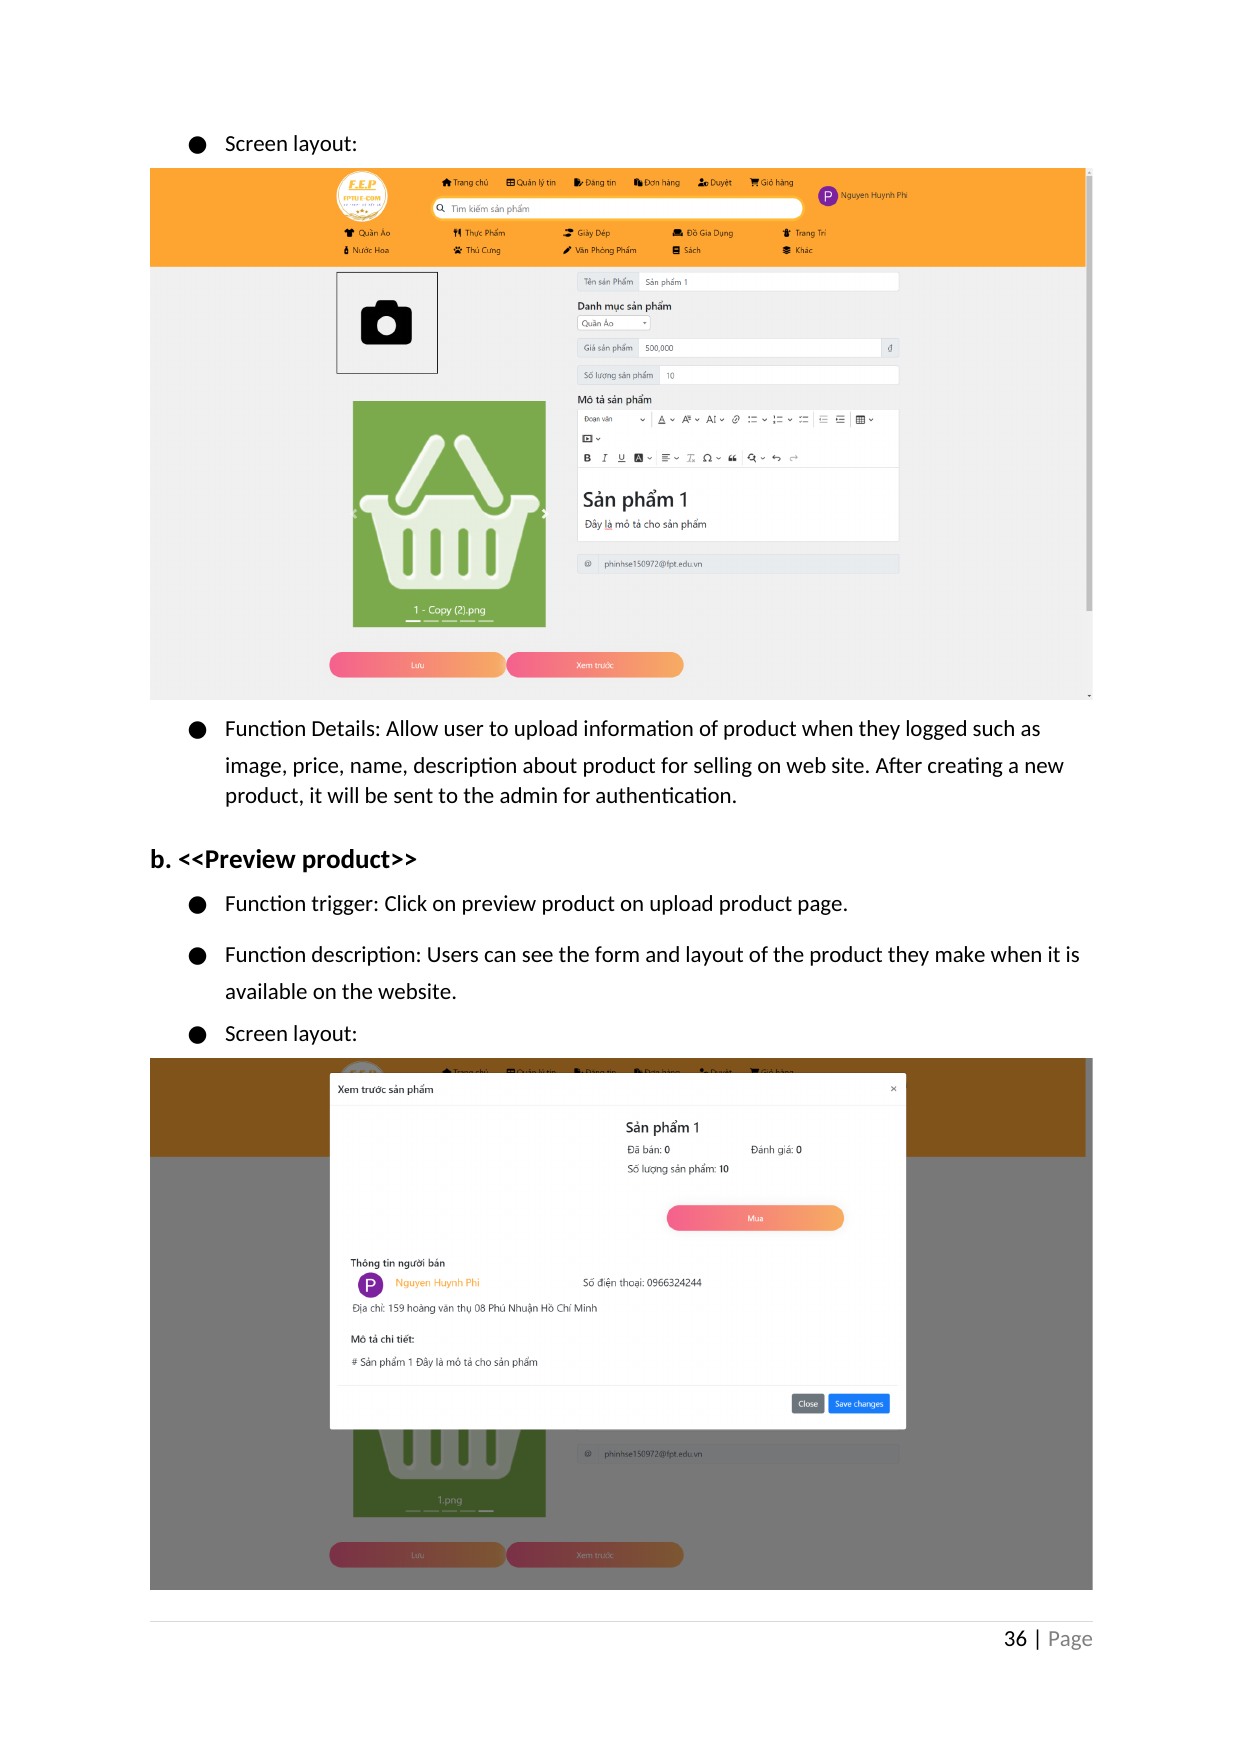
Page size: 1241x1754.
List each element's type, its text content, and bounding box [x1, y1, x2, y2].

list Screen layout: [187, 118, 1093, 165]
list Function Details: Allow user to upload information of product when they logged such as image, price, name, description about product for selling on web site. After creating a new product, it will be sent to the admin for authentication. [187, 702, 1093, 809]
list Function description: Users can see the form and layout of the product they make when it is available on the website. [187, 928, 1093, 1005]
list Screen layout: [187, 1008, 1093, 1054]
list Function trigger: Click on preview product on upload product page. [187, 877, 1093, 924]
text b. <<Preview product>> [150, 842, 1093, 875]
picture [150, 1058, 1093, 1590]
picture [150, 168, 1093, 700]
